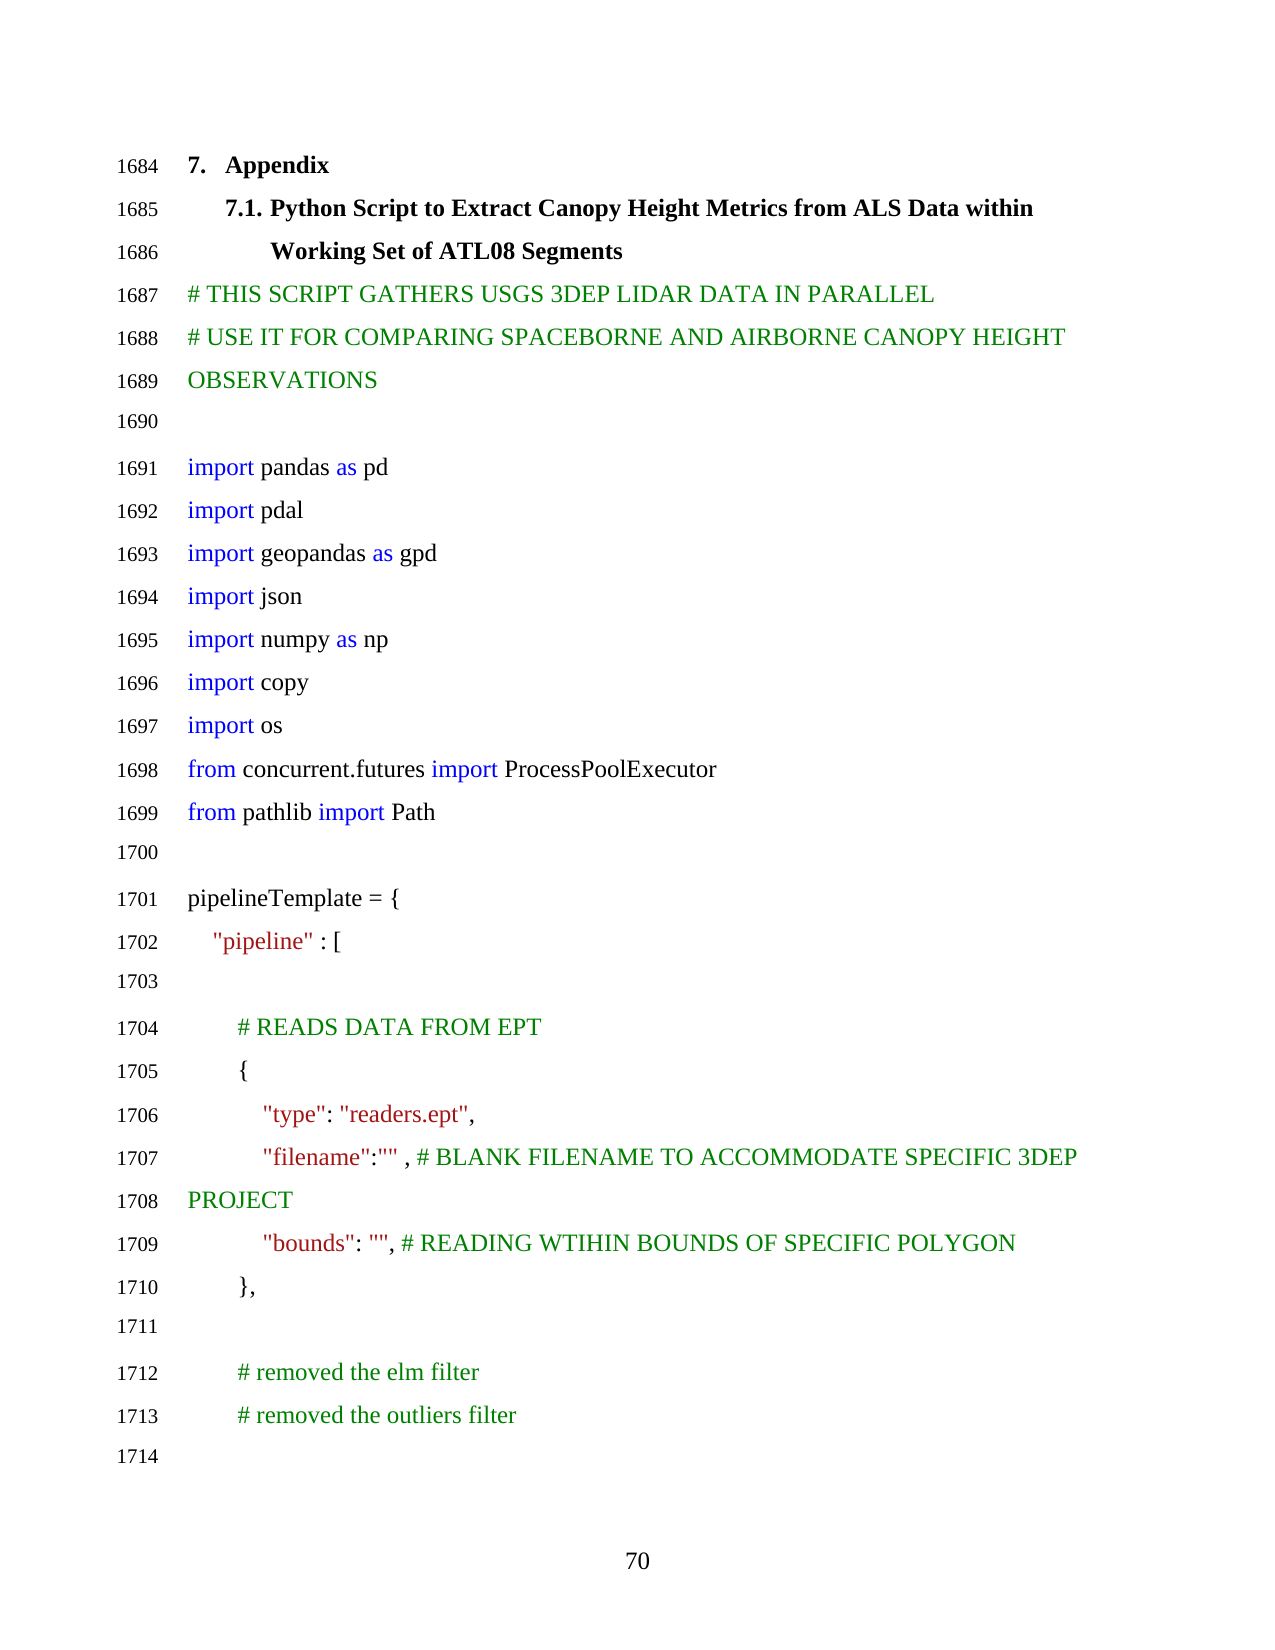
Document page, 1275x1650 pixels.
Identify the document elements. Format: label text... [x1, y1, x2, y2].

text "type": "readers.ept", [187, 1099, 1087, 1127]
text # USE IT FOR COMPARING SPACEBORNE AND AIRBORNE CANOPY HEIGHT OBSERVATIONS [187, 322, 1087, 394]
text import pandas as pd [187, 452, 1087, 481]
text import numpy as np [187, 624, 1087, 653]
text from pathlib import Path [187, 797, 1087, 826]
text }, [187, 1271, 1087, 1300]
text import json [187, 581, 1087, 610]
text # READS DATA FROM EPT [187, 1012, 1087, 1041]
list Appendix [187, 150, 1087, 179]
text import os [187, 711, 1087, 739]
text # removed the outliers filter [187, 1401, 1087, 1429]
text "filename":"" , # BLANK FILENAME TO ACCOMMODATE SPECIFIC 3DEP PROJECT [187, 1142, 1087, 1214]
list Python Script to Extract Canopy Height Metrics from ALS Data within Working Set of ATL08 Segments [225, 193, 1087, 265]
text "pipeline" : [ [187, 926, 1087, 955]
text import copy [187, 667, 1087, 696]
text import geopandas as gpd [187, 538, 1087, 567]
text # removed the elm filter [187, 1357, 1087, 1386]
text from concurrent.futures import ProcessPoolExecutor [187, 754, 1087, 782]
text import pdal [187, 495, 1087, 524]
text "bounds": "", # READING WTIHIN BOUNDS OF SPECIFIC POLYGON [187, 1228, 1087, 1257]
text pipelineTemplate = { [187, 883, 1087, 912]
text { [187, 1056, 1087, 1084]
text # THIS SCRIPT GATHERS USGS 3DEP LIDAR DATA IN PARALLEL [187, 279, 1087, 308]
